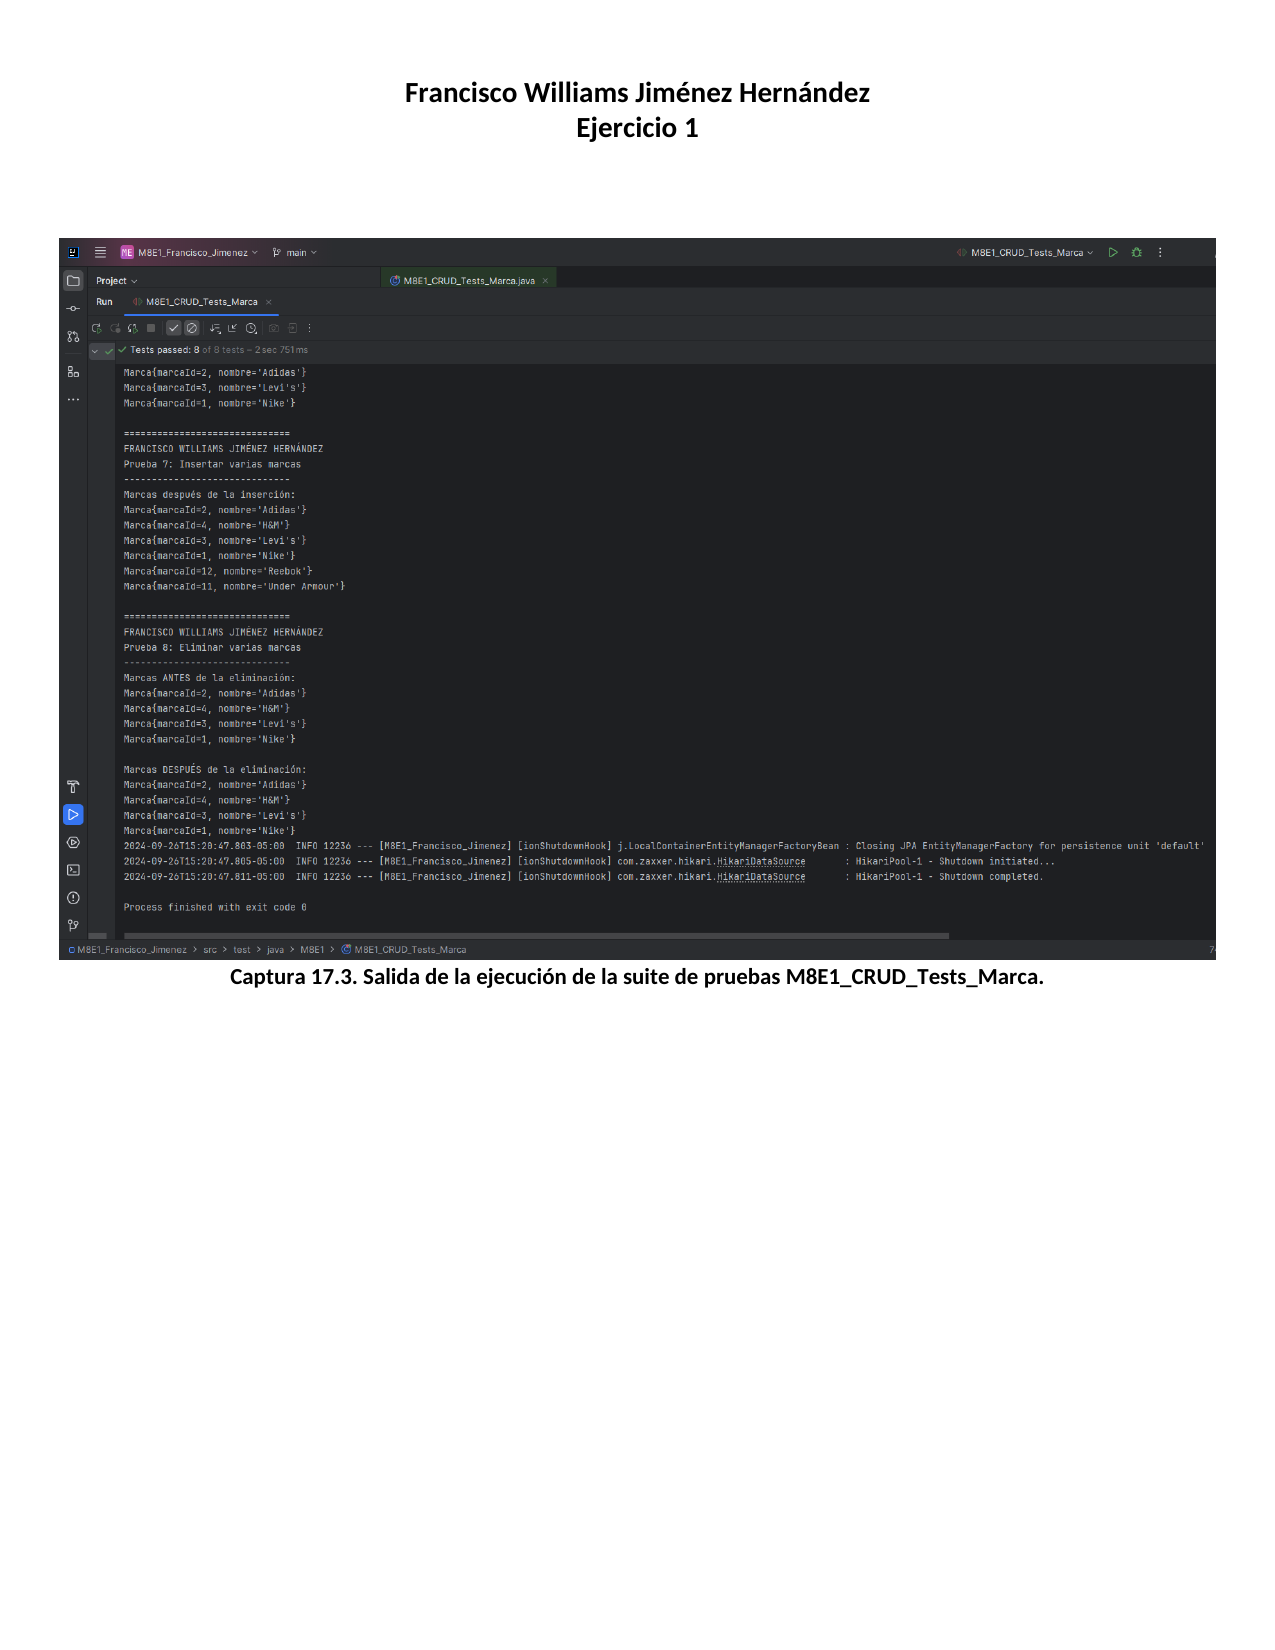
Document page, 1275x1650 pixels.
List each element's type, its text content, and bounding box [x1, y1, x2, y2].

picture [59, 238, 1216, 960]
text Captura 17.3. Salida de la ejecución de la suite de pruebas M8E1_CRUD_Tests_Marca. [59, 960, 1216, 990]
